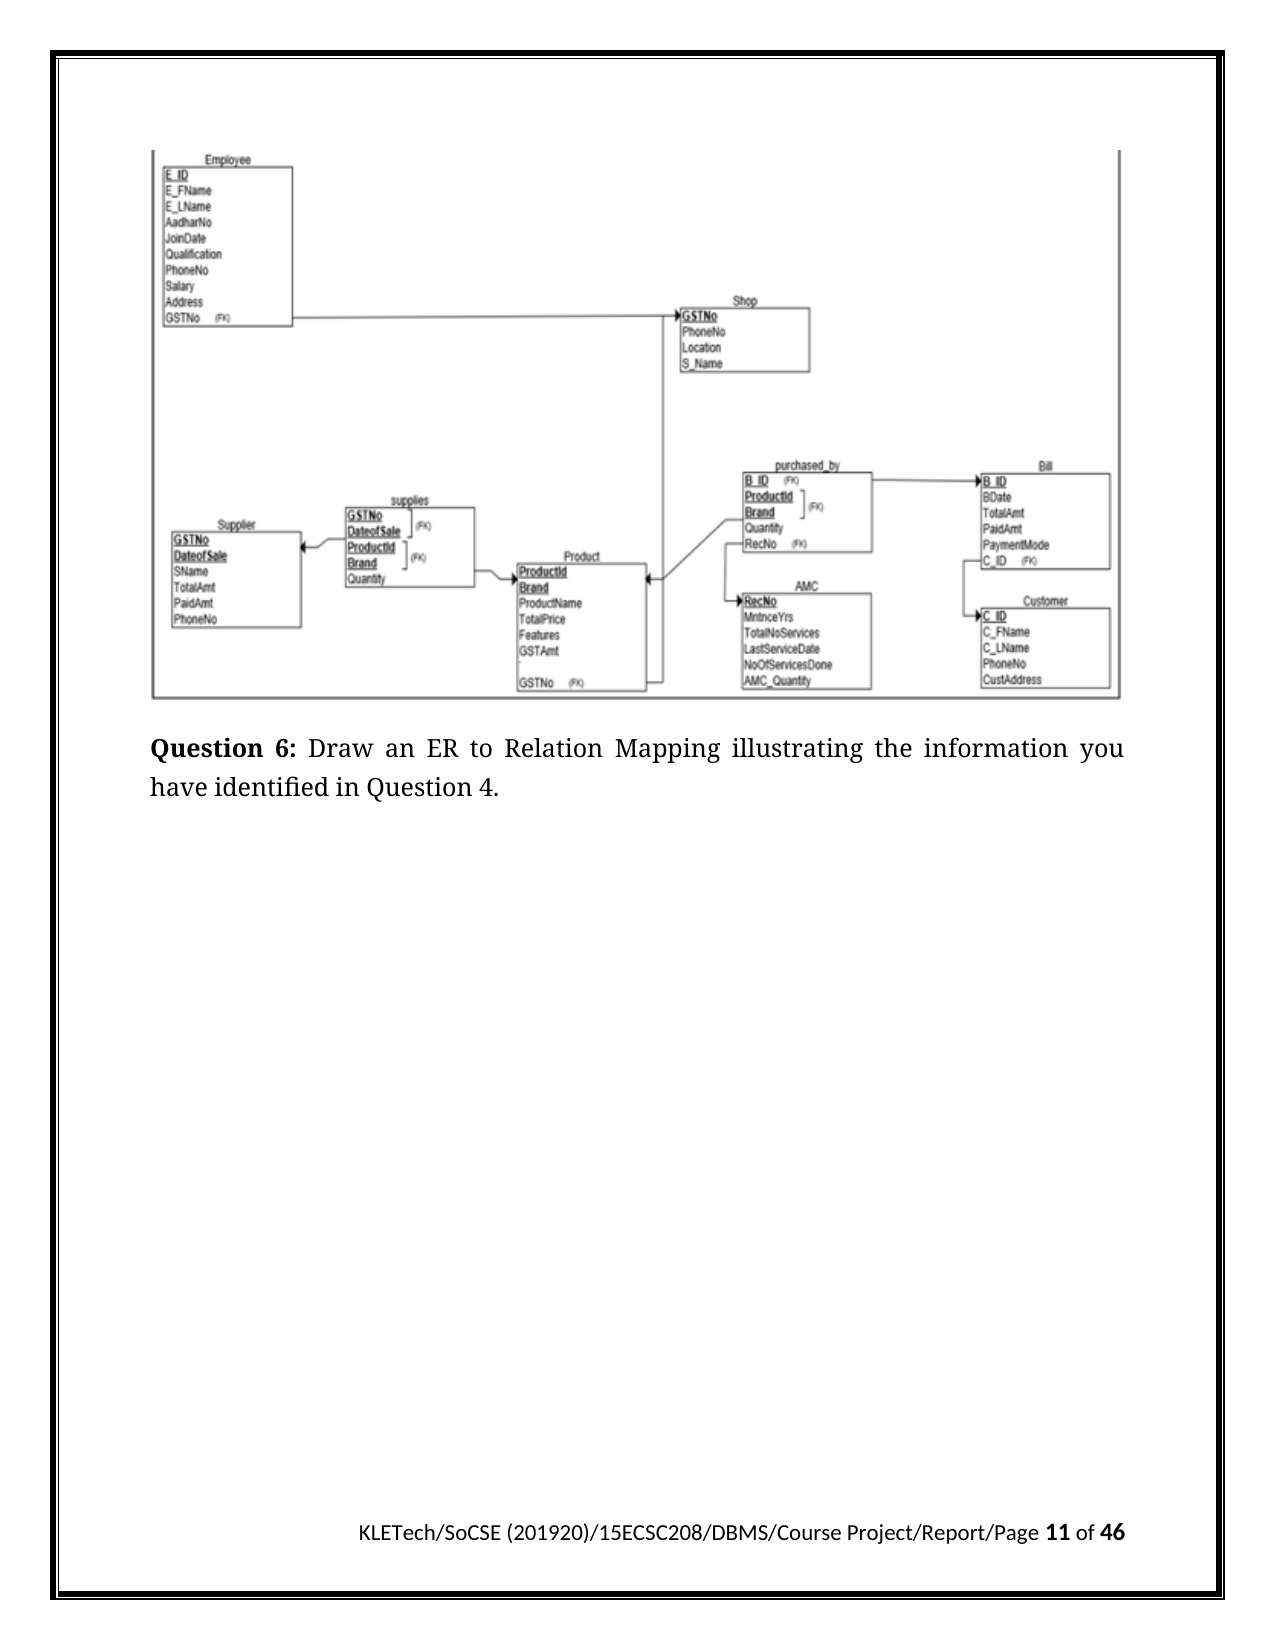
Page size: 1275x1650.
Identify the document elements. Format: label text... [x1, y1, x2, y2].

picture [150, 150, 1138, 706]
text Question 6: Draw an ER to Relation Mapping illustrating the information you have identified in Question 4. [150, 731, 1125, 804]
